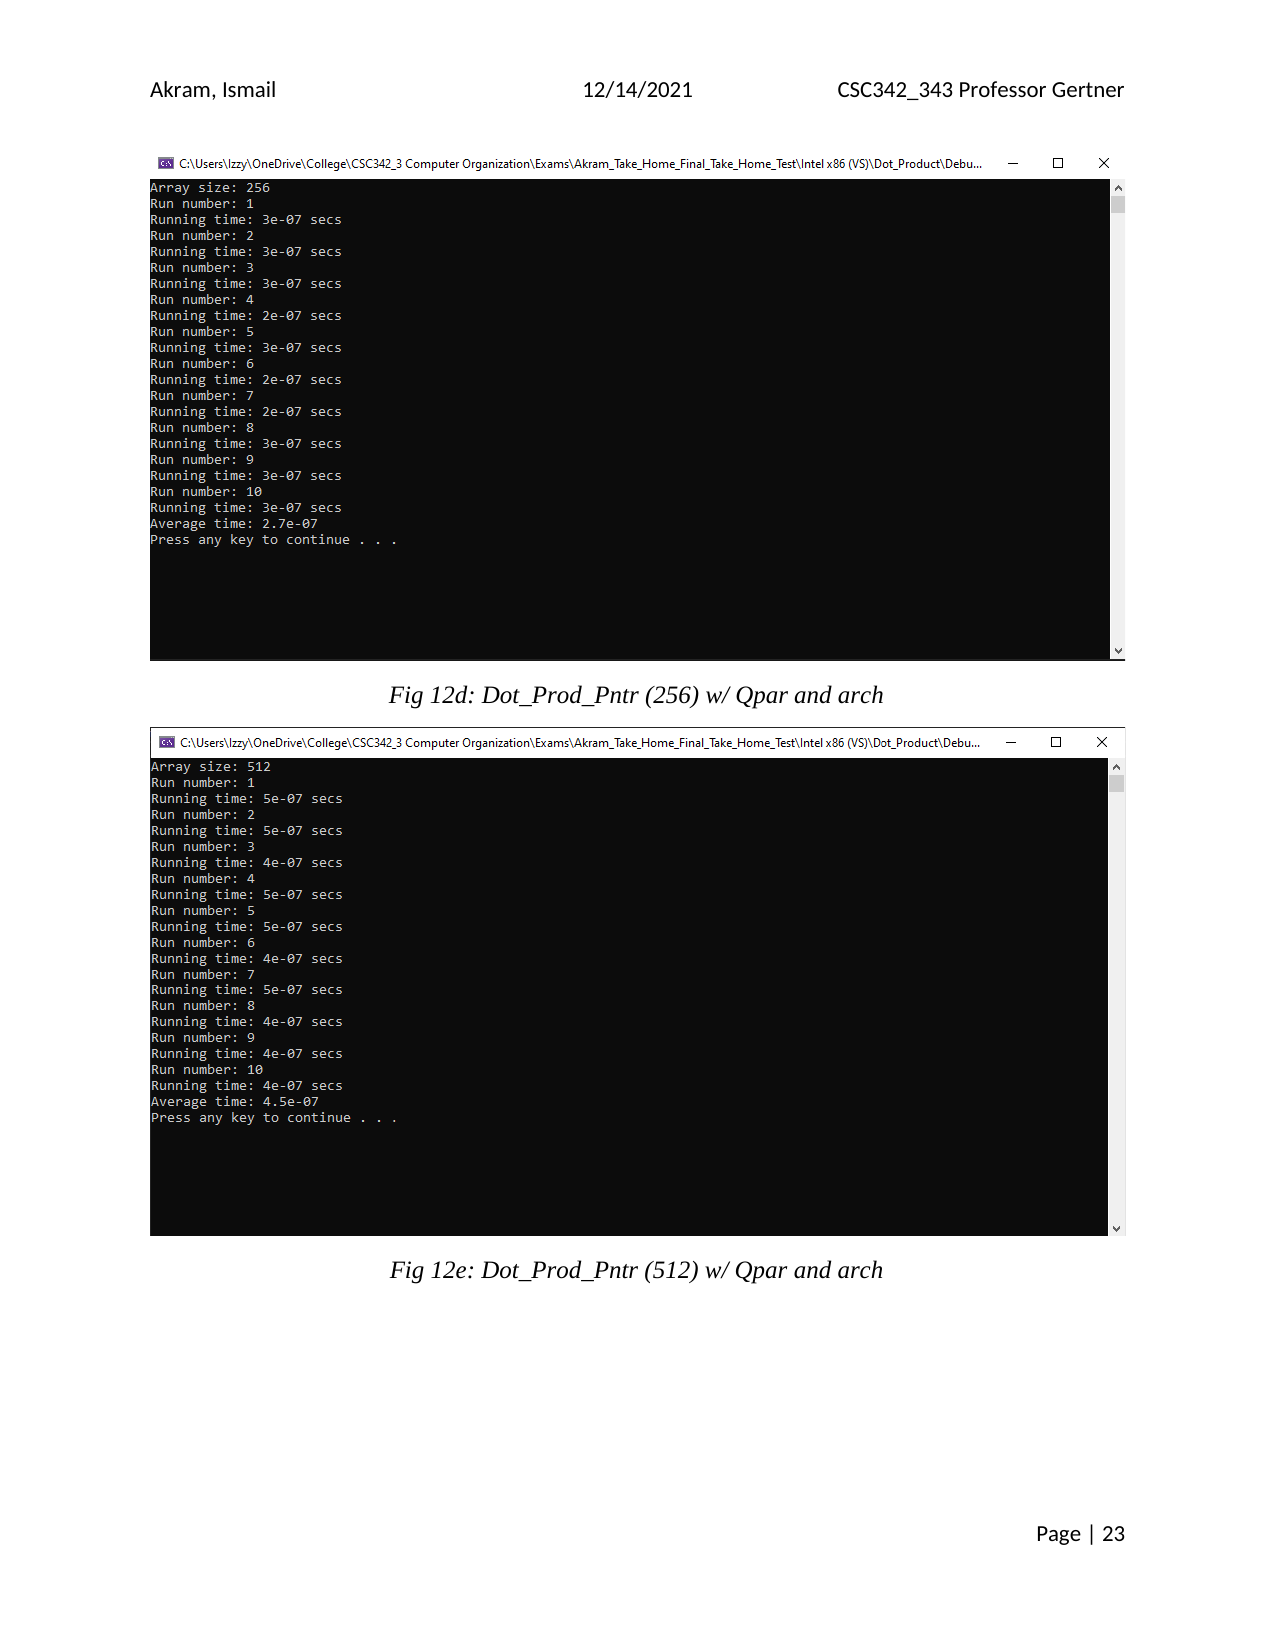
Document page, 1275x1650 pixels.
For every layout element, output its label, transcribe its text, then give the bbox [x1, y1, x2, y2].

picture [150, 727, 1125, 1236]
picture [150, 150, 1125, 661]
text Fig 12d: Dot_Prod_Pntr (256) w/ Qpar and arch [150, 680, 1125, 708]
text Fig 12e: Dot_Prod_Pntr (512) w/ Qpar and arch [150, 1255, 1125, 1283]
